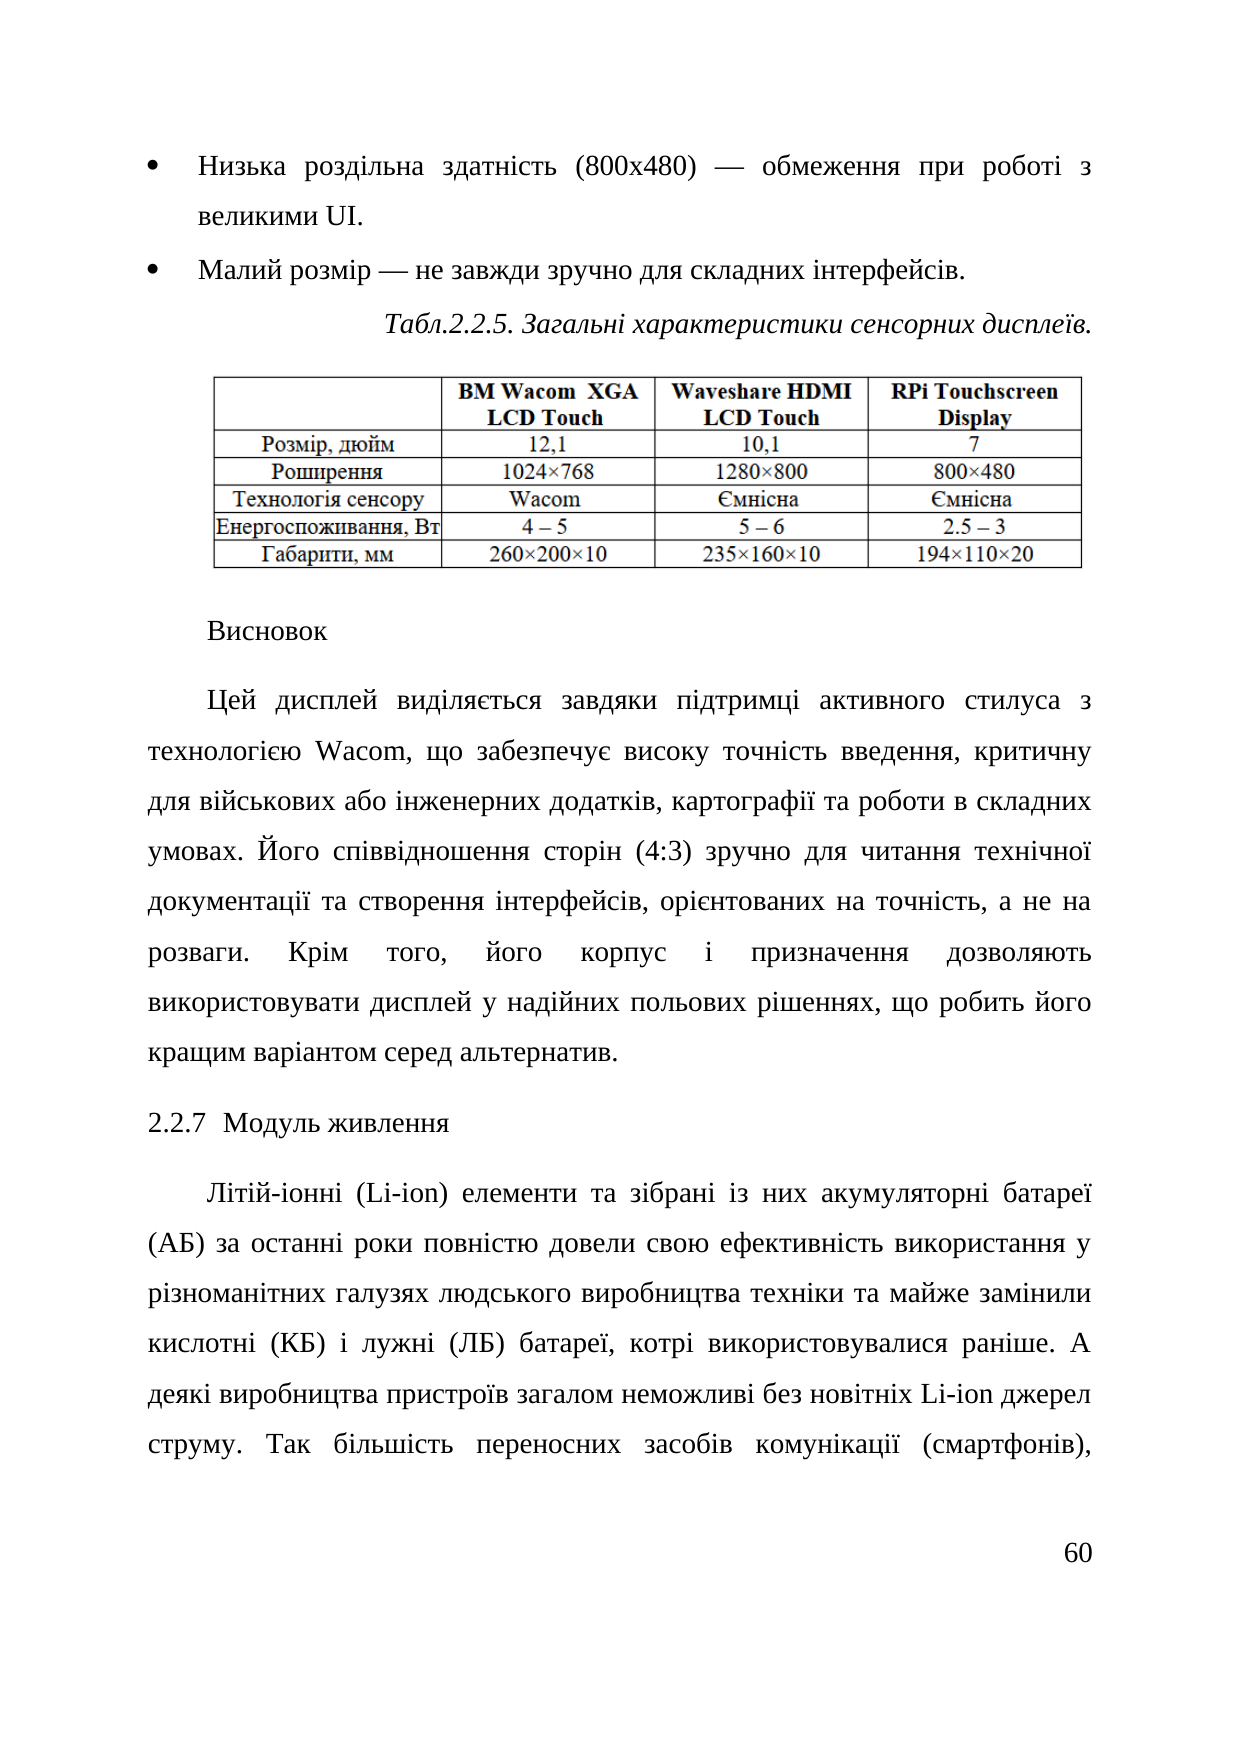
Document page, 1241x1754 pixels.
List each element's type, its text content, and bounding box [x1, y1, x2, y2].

text Висновок [148, 613, 1093, 647]
text Цей дисплей виділяється завдяки підтримці активного стилуса з технологією Wacom, що забезпечує високу точність введення, критичну для військових або інженерних додатків, картографії та роботи в складних умовах. Його співвідношення сторін (4:3) зручно для читання технічної документації та створення інтерфейсів, орієнтованих на точність, а не на розваги. Крім того, його корпус і призначення дозволяють використовувати дисплей у надійних польових рішеннях, що робить його кращим варіантом серед альтернатив. [148, 682, 1093, 1068]
list Низька роздільна здатність (800x480) — обмеження при роботі з великими UI. [148, 148, 1093, 232]
text Табл.2.2.5. Загальні характеристики сенсорних дисплеїв. [148, 306, 1093, 340]
subtitle Модуль живлення [148, 1106, 1093, 1139]
list Малий розмір — не завжди зручно для складних інтерфейсів. [148, 252, 1093, 286]
picture [206, 369, 1093, 578]
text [148, 1175, 1093, 1460]
